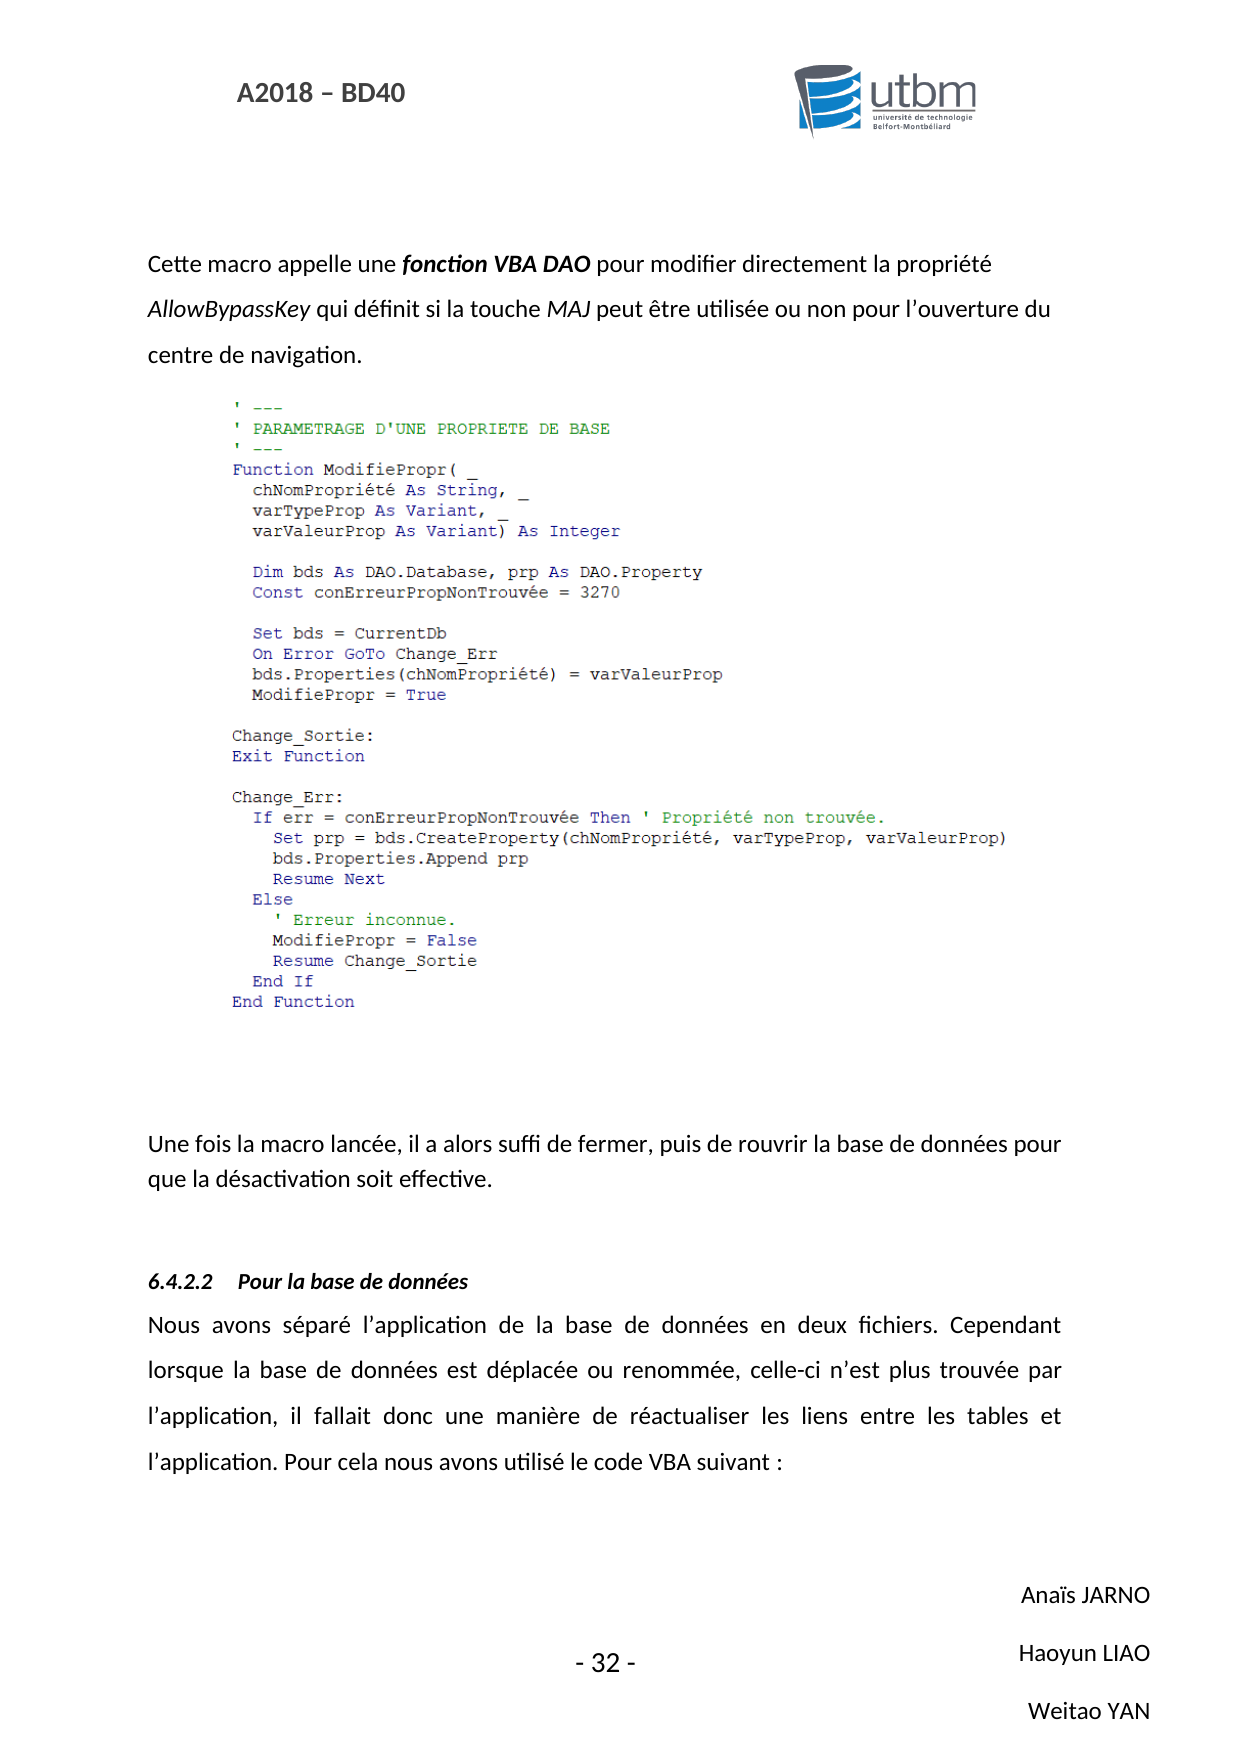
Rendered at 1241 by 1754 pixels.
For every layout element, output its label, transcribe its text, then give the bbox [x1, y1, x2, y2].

text Cette macro appelle une fonction VBA DAO pour modifier directement la propriété AllowBypassKey qui définit si la touche MAJ peut être utilisée ou non pour l’ouverture du centre de navigation. [148, 248, 1063, 370]
picture [794, 65, 976, 140]
text Nous avons séparé l’application de la base de données en deux fichiers. Cependant lorsque la base de données est déplacée ou renommée, celle-ci n’est plus trouvée par l’application, il fallait donc une manière de réactualiser les liens entre les tables et l’application. Pour cela nous avons utilisé le code VBA suivant : [148, 1309, 1063, 1477]
picture [231, 397, 1009, 1012]
text Une fois la macro lancée, il a alors suffi de fermer, puis de rouvrir la base de données pour que la désactivation soit effective. [148, 1129, 1063, 1194]
subtitle Pour la base de données [148, 1267, 1063, 1295]
